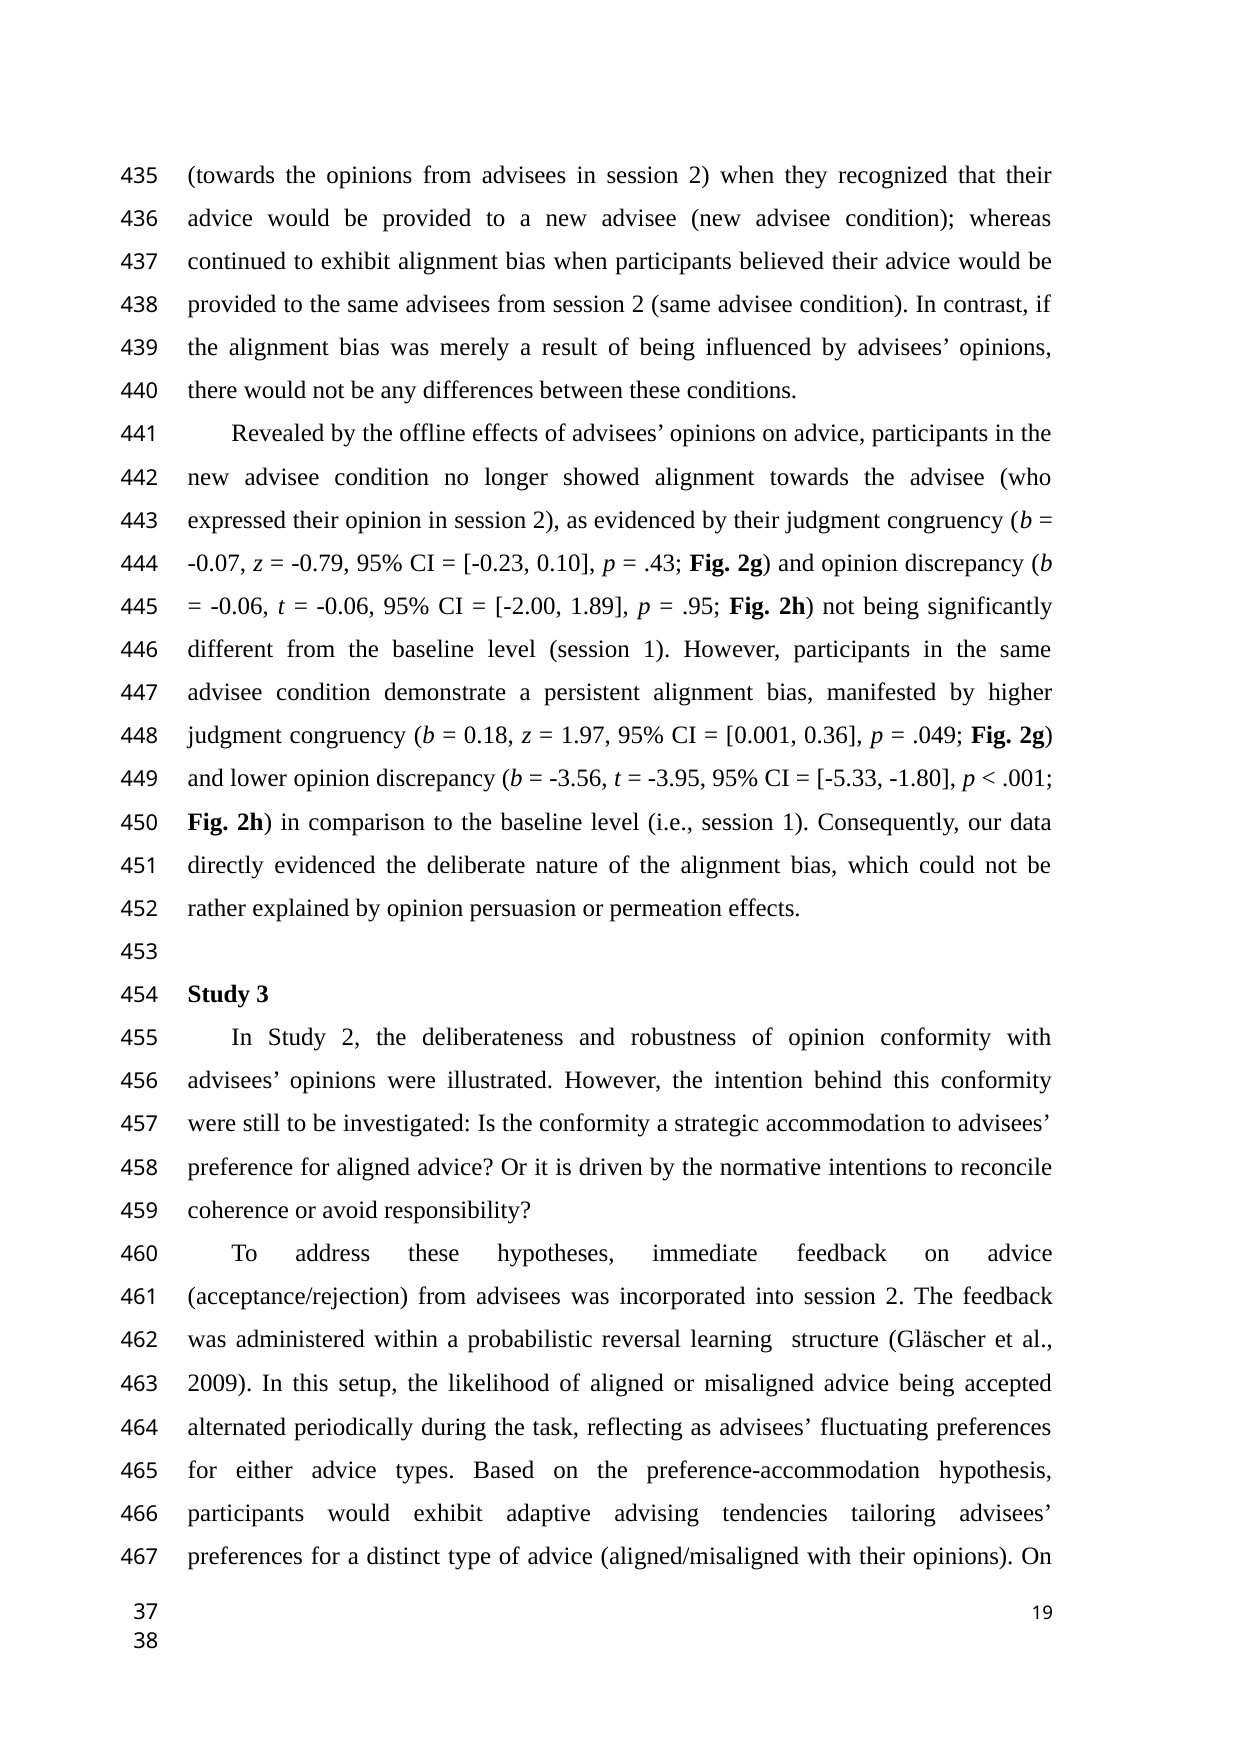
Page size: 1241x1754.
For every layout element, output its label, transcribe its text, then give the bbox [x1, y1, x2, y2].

text In Study 2, the deliberateness and robustness of opinion conformity with advisees’ opinions were illustrated. However, the intention behind this conformity were still to be investigated: Is the conformity a strategic accommodation to advisees’ preference for aligned advice? Or it is driven by the normative intentions to reconcile coherence or avoid responsibility? [187, 1022, 1053, 1223]
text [187, 160, 1053, 404]
text Revealed by the offline effects of advisees’ opinions on advice, participants in the new advisee condition no longer showed alignment towards the advisee (who expressed their opinion in session 2), as evidenced by their judgment congruency (b = -0.07, z = -0.79, 95% CI = [-0.23, 0.10], p = .43; Fig. 2g) and opinion discrepancy (b = -0.06, t = -0.06, 95% CI = [-2.00, 1.89], p = .95; Fig. 2h) not being significantly different from the baseline level (session 1). However, participants in the same advisee condition demonstrate a persistent alignment bias, manifested by higher judgment congruency (b = 0.18, z = 1.97, 95% CI = [0.001, 0.36], p = .049; Fig. 2g) and lower opinion discrepancy (b = -3.56, t = -3.95, 95% CI = [-5.33, -1.80], p < .001; Fig. 2h) in comparison to the baseline level (i.e., session 1). Consequently, our data directly evidenced the deliberate nature of the alignment bias, which could not be rather explained by opinion persuasion or permeation effects. [187, 418, 1053, 922]
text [187, 1238, 1053, 1570]
text Study 3 [187, 979, 1053, 1008]
